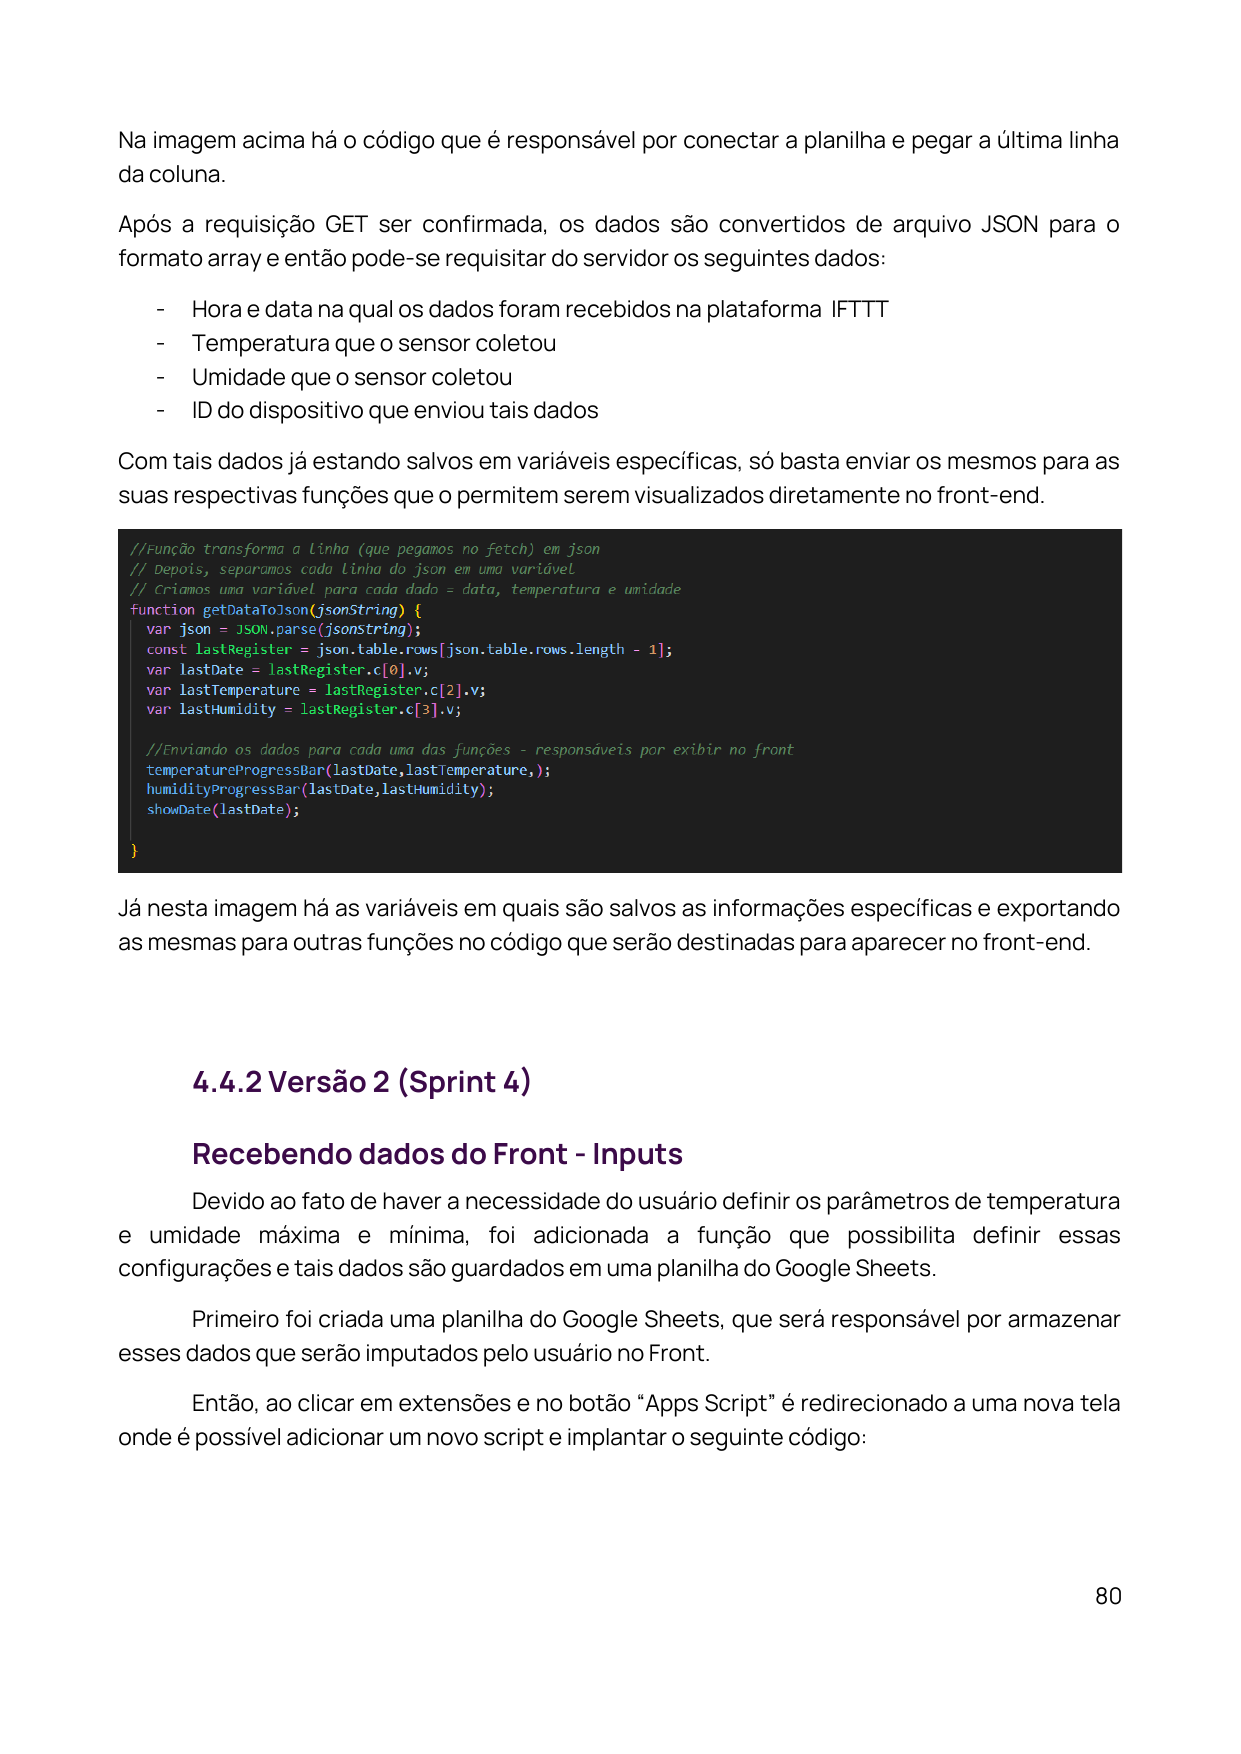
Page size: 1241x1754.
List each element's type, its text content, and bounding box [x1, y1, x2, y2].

subtitle Recebendo dados do Front - Inputs [118, 1133, 1122, 1173]
list Hora e data na qual os dados foram recebidos na plataforma IFTTT [156, 293, 1122, 324]
text Primeiro foi criada uma planilha do Google Sheets, que será responsável por armazenar esses dados que serão imputados pelo usuário no Front. [118, 1303, 1122, 1368]
text Então, ao clicar em extensões e no botão “Apps Script” é redirecionado a uma nova tela onde é possível adicionar um novo script e implantar o seguinte código: [118, 1387, 1122, 1452]
text Na imagem acima há o código que é responsável por conectar a planilha e pegar a última linha da coluna. [118, 124, 1122, 189]
list Umidade que o sensor coletou [156, 360, 1122, 392]
picture [118, 529, 1123, 873]
list ID do dispositivo que enviou tais dados [156, 394, 1122, 426]
text Devido ao fato de haver a necessidade do usuário definir os parâmetros de temperatura e umidade máxima e mínima, foi adicionada a função que possibilita definir essas configurações e tais dados são guardados em uma planilha do Google Sheets. [118, 1185, 1122, 1284]
list Temperatura que o sensor coletou [156, 327, 1122, 358]
text Após a requisição GET ser confirmada, os dados são convertidos de arquivo JSON para o formato array e então pode-se requisitar do servidor os seguintes dados: [118, 208, 1122, 273]
subtitle 4.4.2 Versão 2 (Sprint 4) [118, 1061, 1122, 1101]
text Com tais dados já estando salvos em variáveis específicas, só basta enviar os mesmos para as suas respectivas funções que o permitem serem visualizados diretamente no front-end. [118, 445, 1122, 510]
text Já nesta imagem há as variáveis em quais são salvos as informações específicas e exportando as mesmas para outras funções no código que serão destinadas para aparecer no front-end. [118, 892, 1122, 957]
